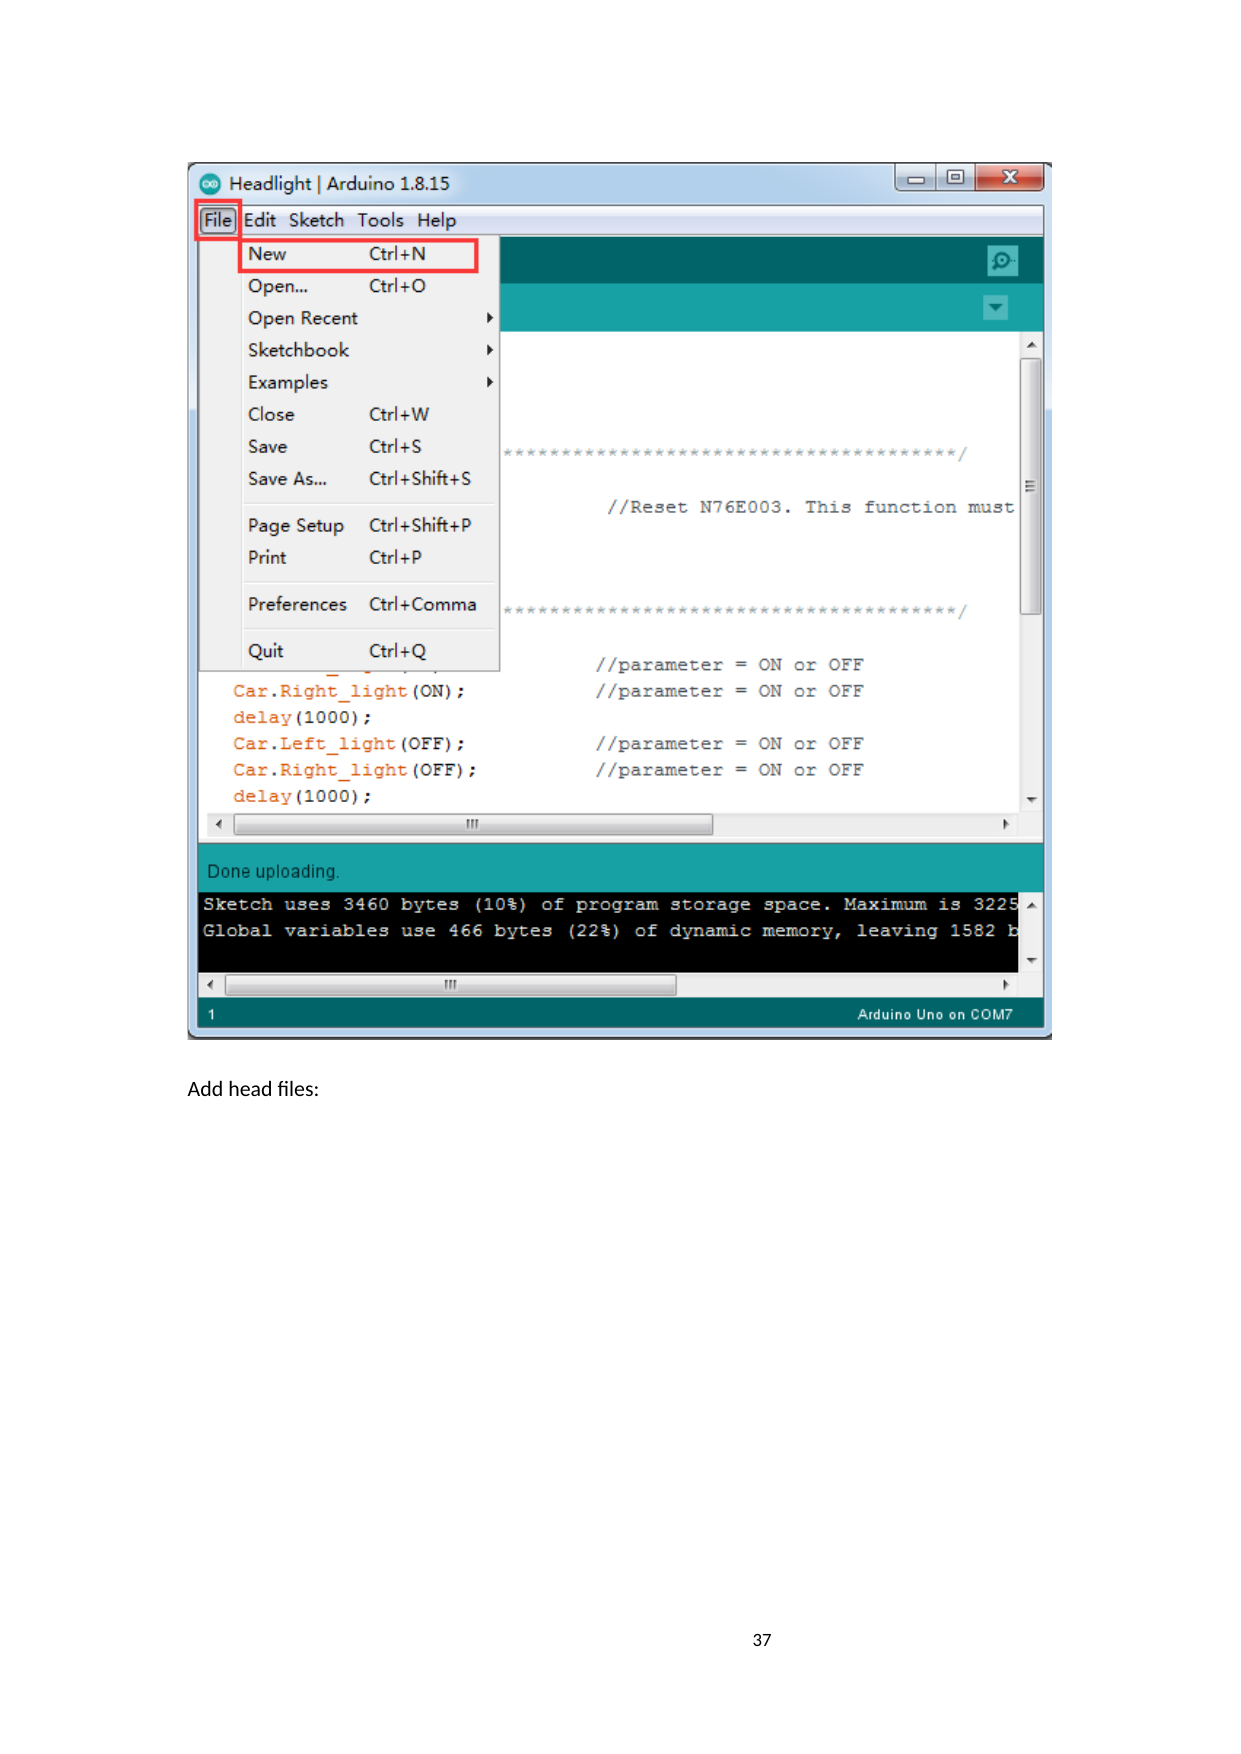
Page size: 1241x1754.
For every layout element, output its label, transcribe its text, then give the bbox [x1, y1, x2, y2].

picture [187, 162, 1052, 1040]
text Add head files: [187, 1072, 1053, 1104]
